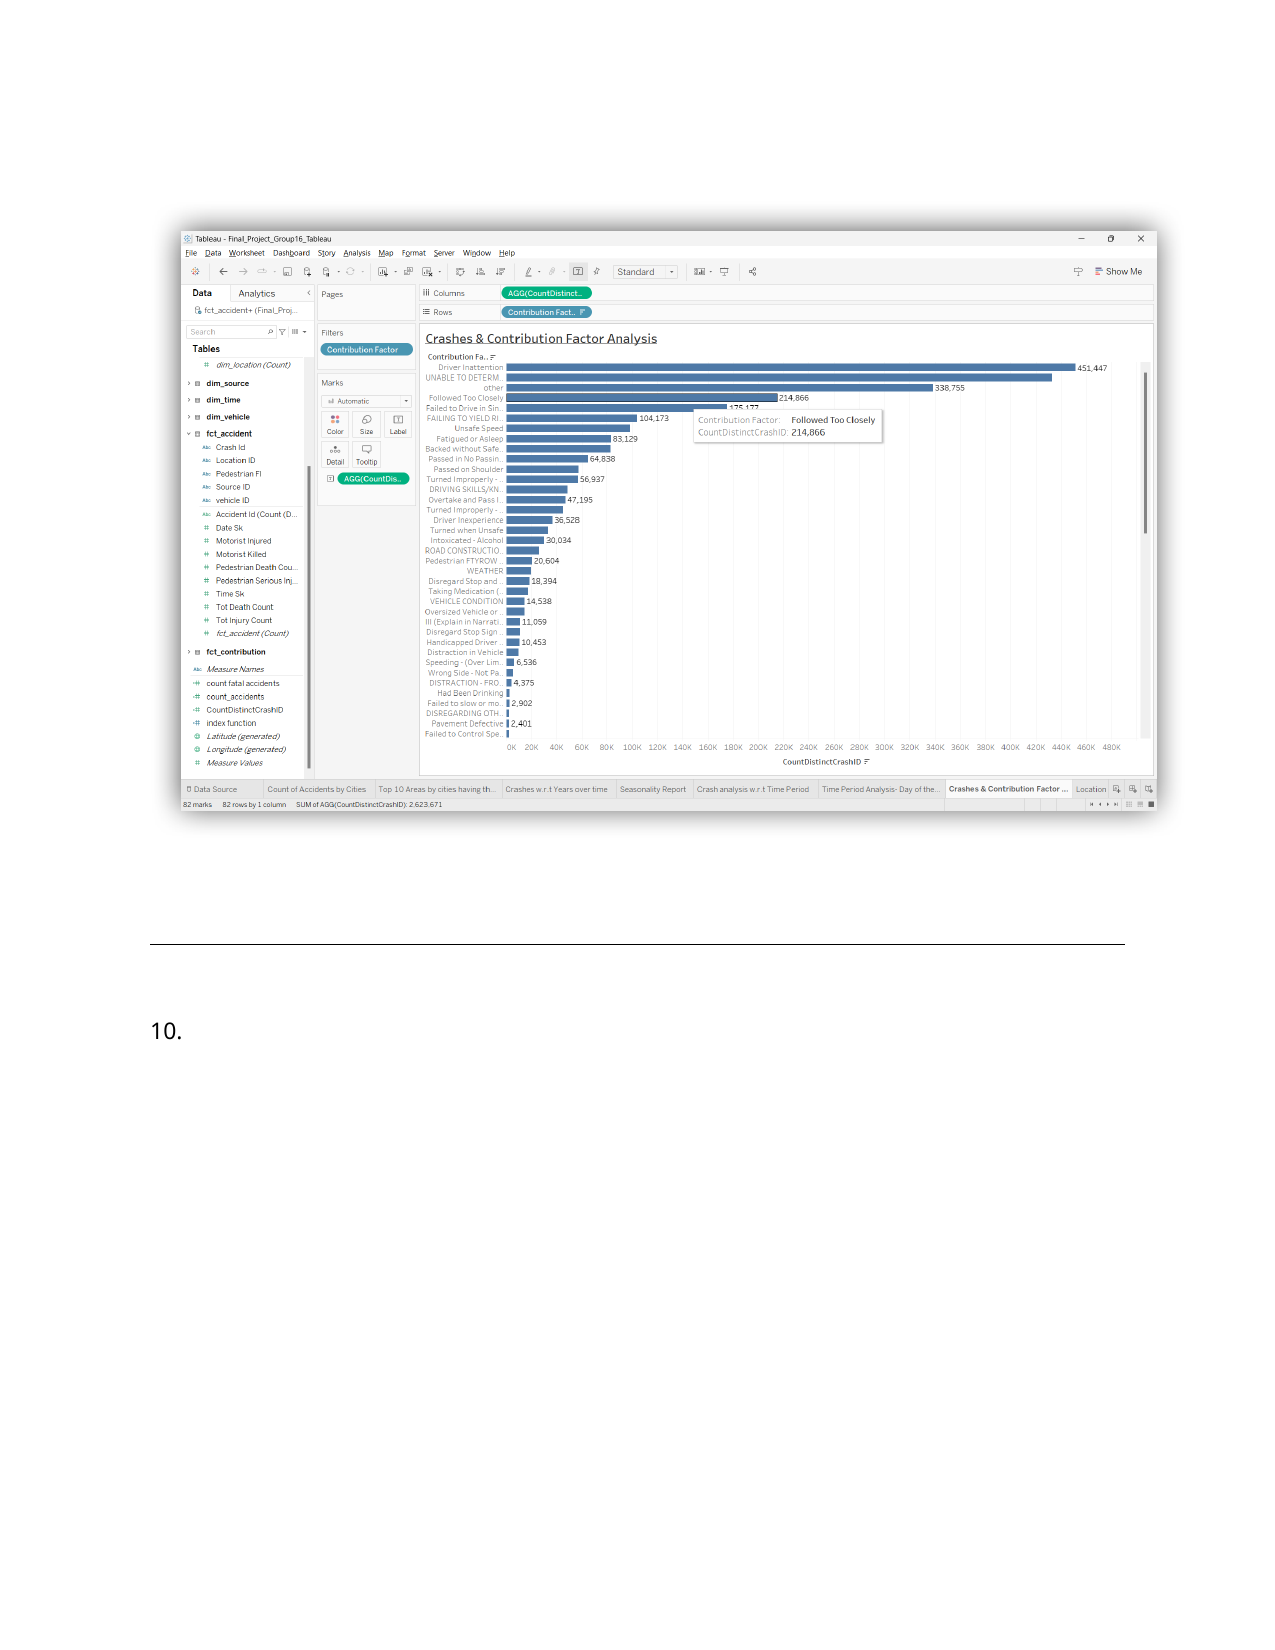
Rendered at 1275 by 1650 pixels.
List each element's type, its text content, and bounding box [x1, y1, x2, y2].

picture [181, 231, 1157, 811]
text 10. [150, 1015, 1125, 1046]
